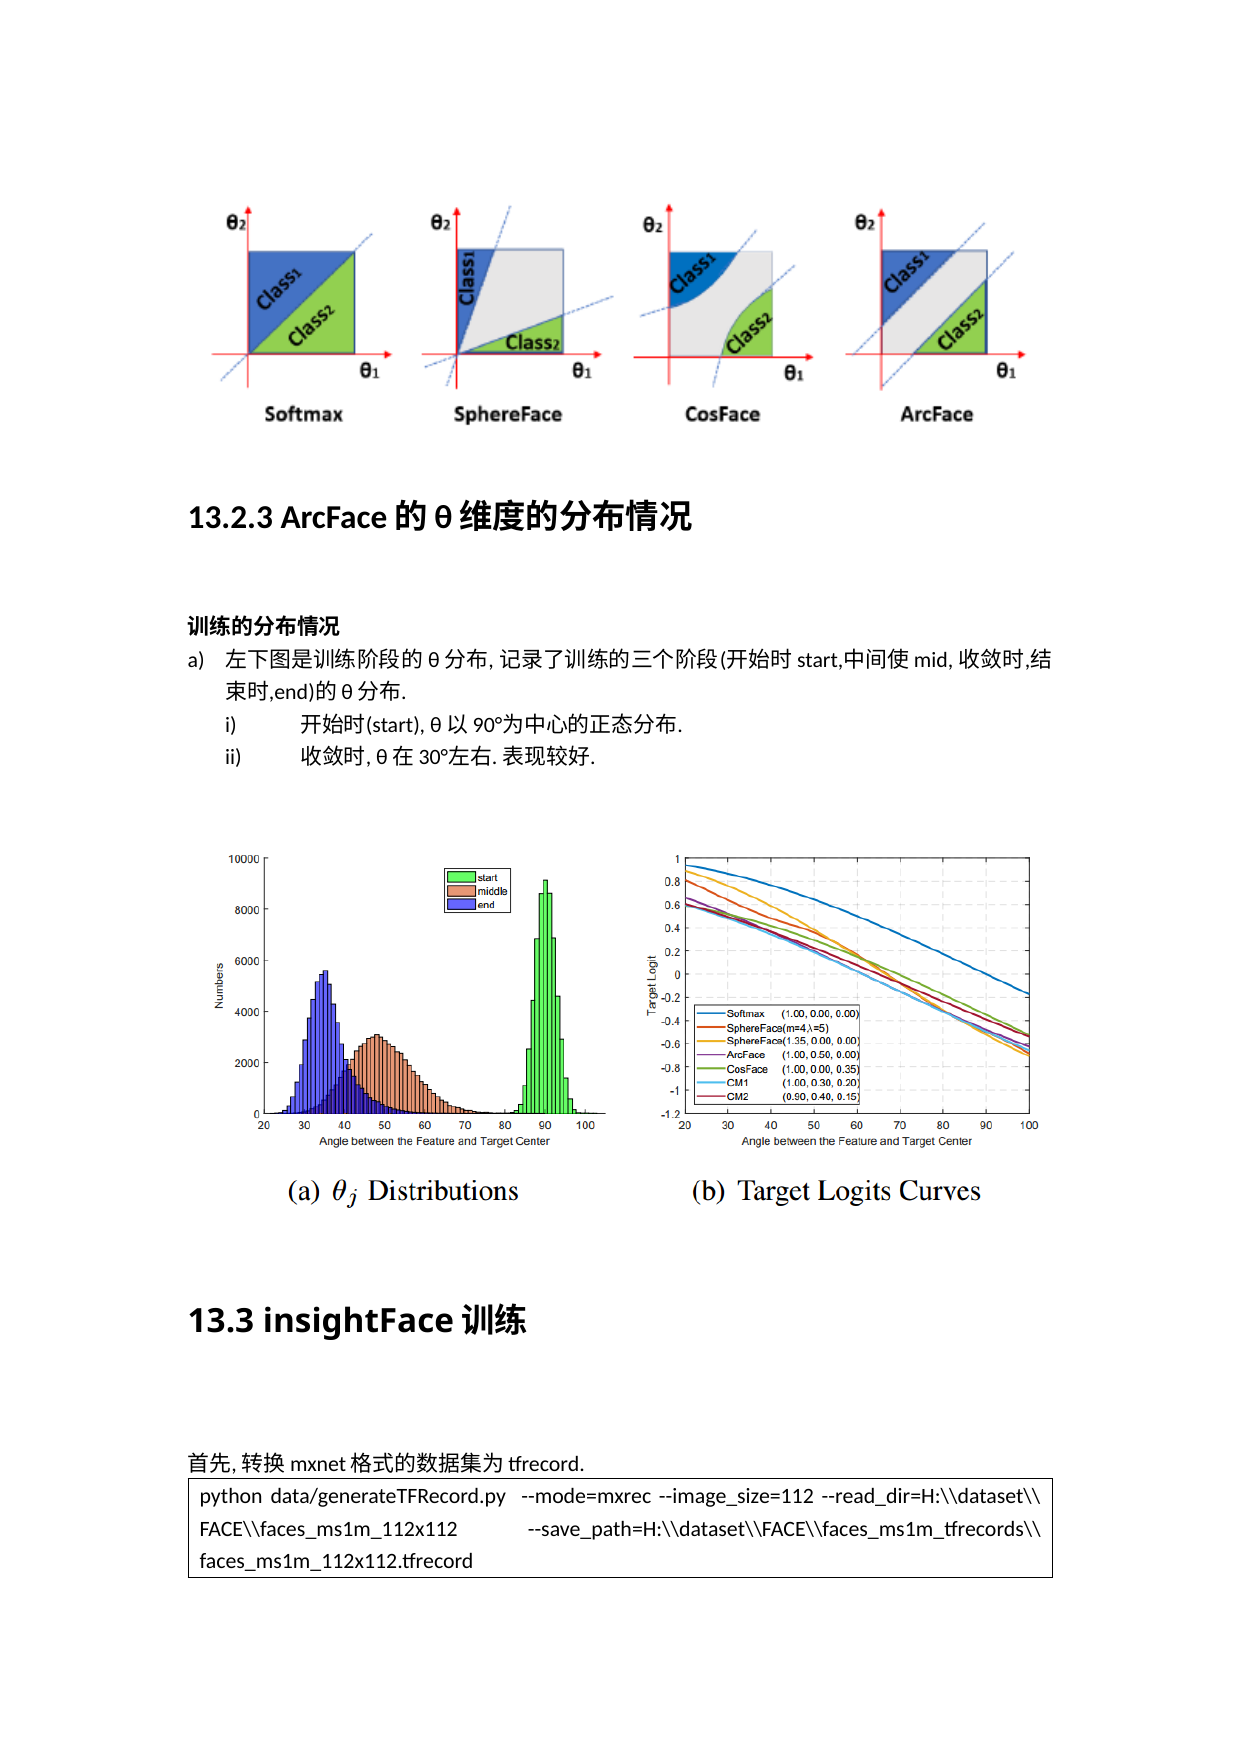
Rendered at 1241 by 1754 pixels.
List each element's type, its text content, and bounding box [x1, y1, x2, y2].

list 收敛时, θ在30°左右. 表现较好. [225, 739, 1053, 771]
text 首先, 转换mxnet格式的数据集为tfrecord. [187, 1446, 1053, 1478]
text 训练的分布情况 [187, 609, 1053, 641]
list 左下图是训练阶段的θ分布, 记录了训练的三个阶段(开始时start,中间使mid, 收敛时,结束时,end)的θ分布. [187, 641, 1053, 706]
picture [187, 803, 1053, 1222]
list 开始时(start), θ以90°为中心的正态分布. [225, 706, 1053, 739]
subtitle 13.3 insightFace训练 [187, 1286, 1053, 1351]
picture [187, 162, 1053, 436]
subtitle 13.2.3 ArcFace的θ维度的分布情况 [187, 482, 1053, 547]
table_header python data/generateTFRecord.py --mode=mxrec --image_size=112 --read_dir=H:\\dataset\\FACE\\faces_ms1m_112x112 --save_path=H:\\dataset\\FACE\\faces_ms1m_tfrecords\\faces_ms1m_112x112.tfrecord [189, 1479, 1052, 1577]
